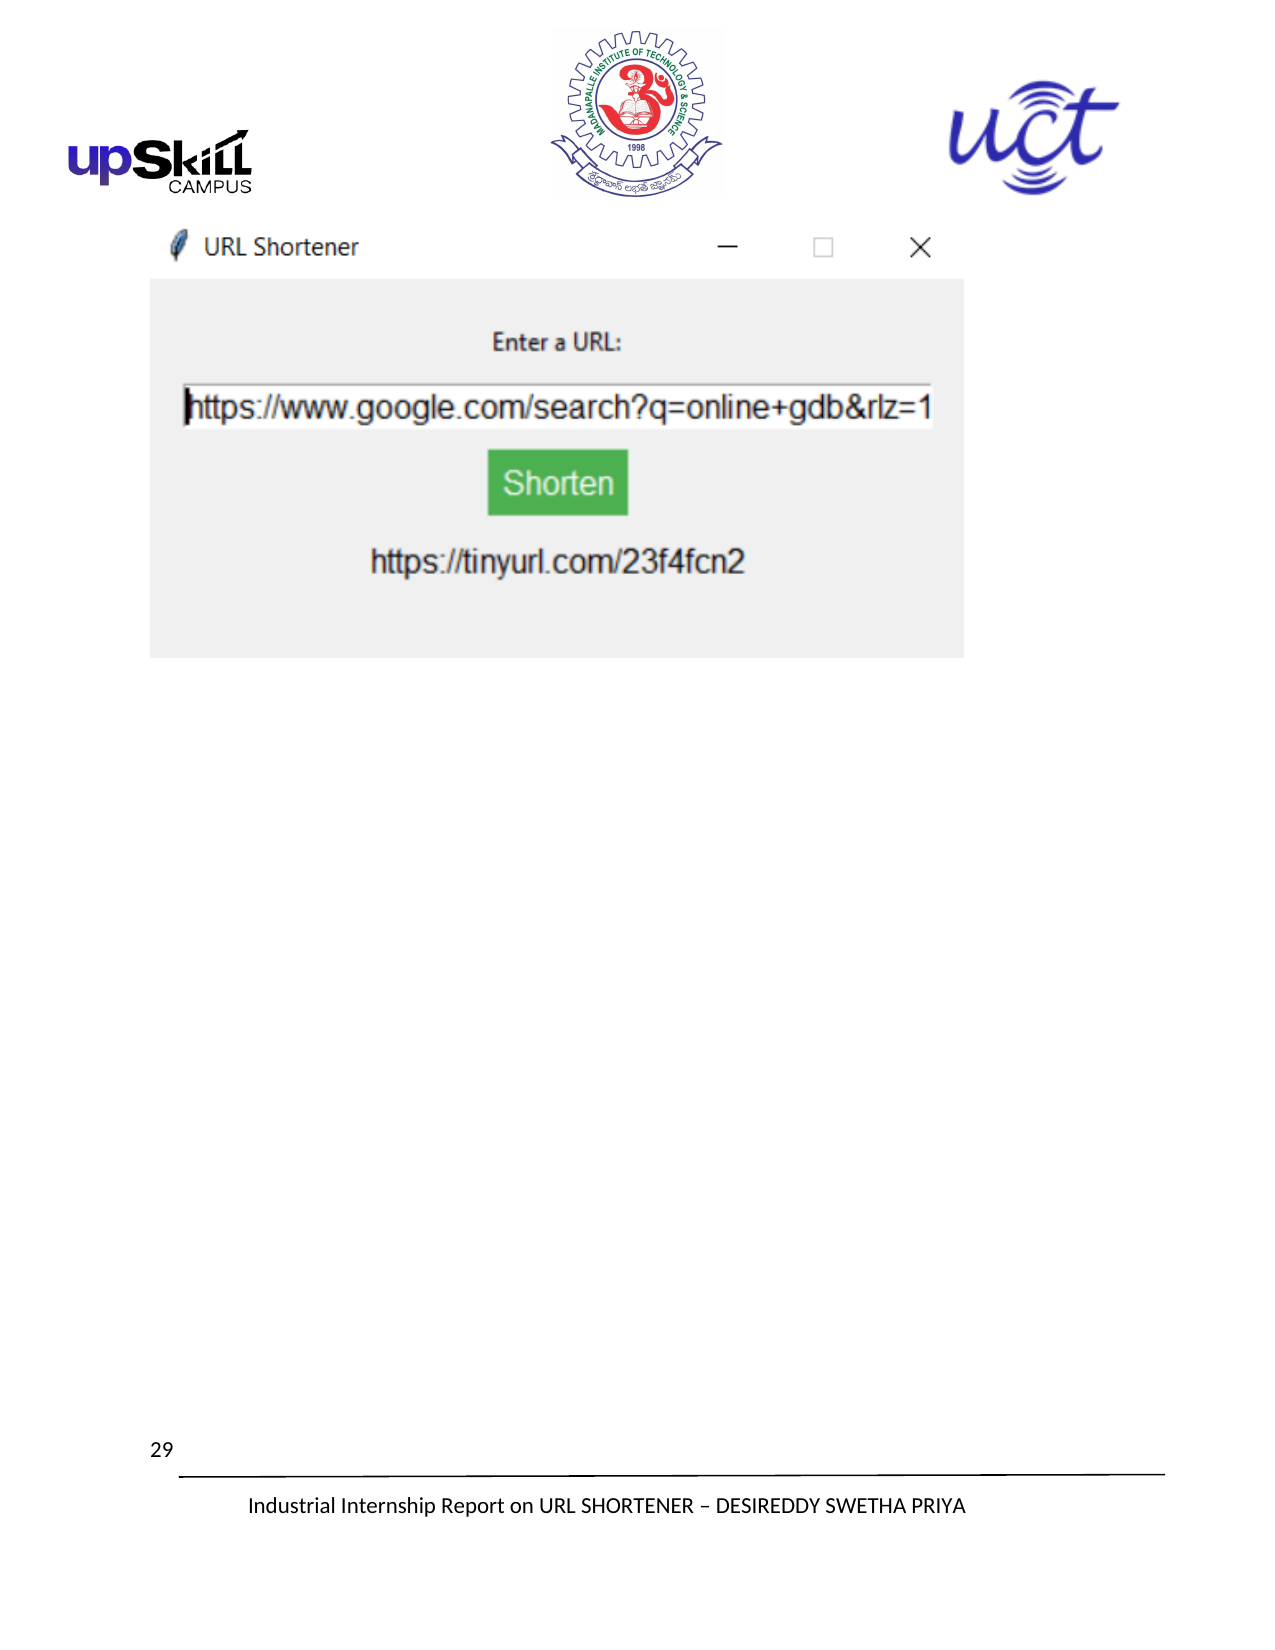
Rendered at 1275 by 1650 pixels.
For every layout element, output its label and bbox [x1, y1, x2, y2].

picture [37, 117, 283, 197]
picture [150, 225, 965, 658]
picture [946, 71, 1125, 197]
